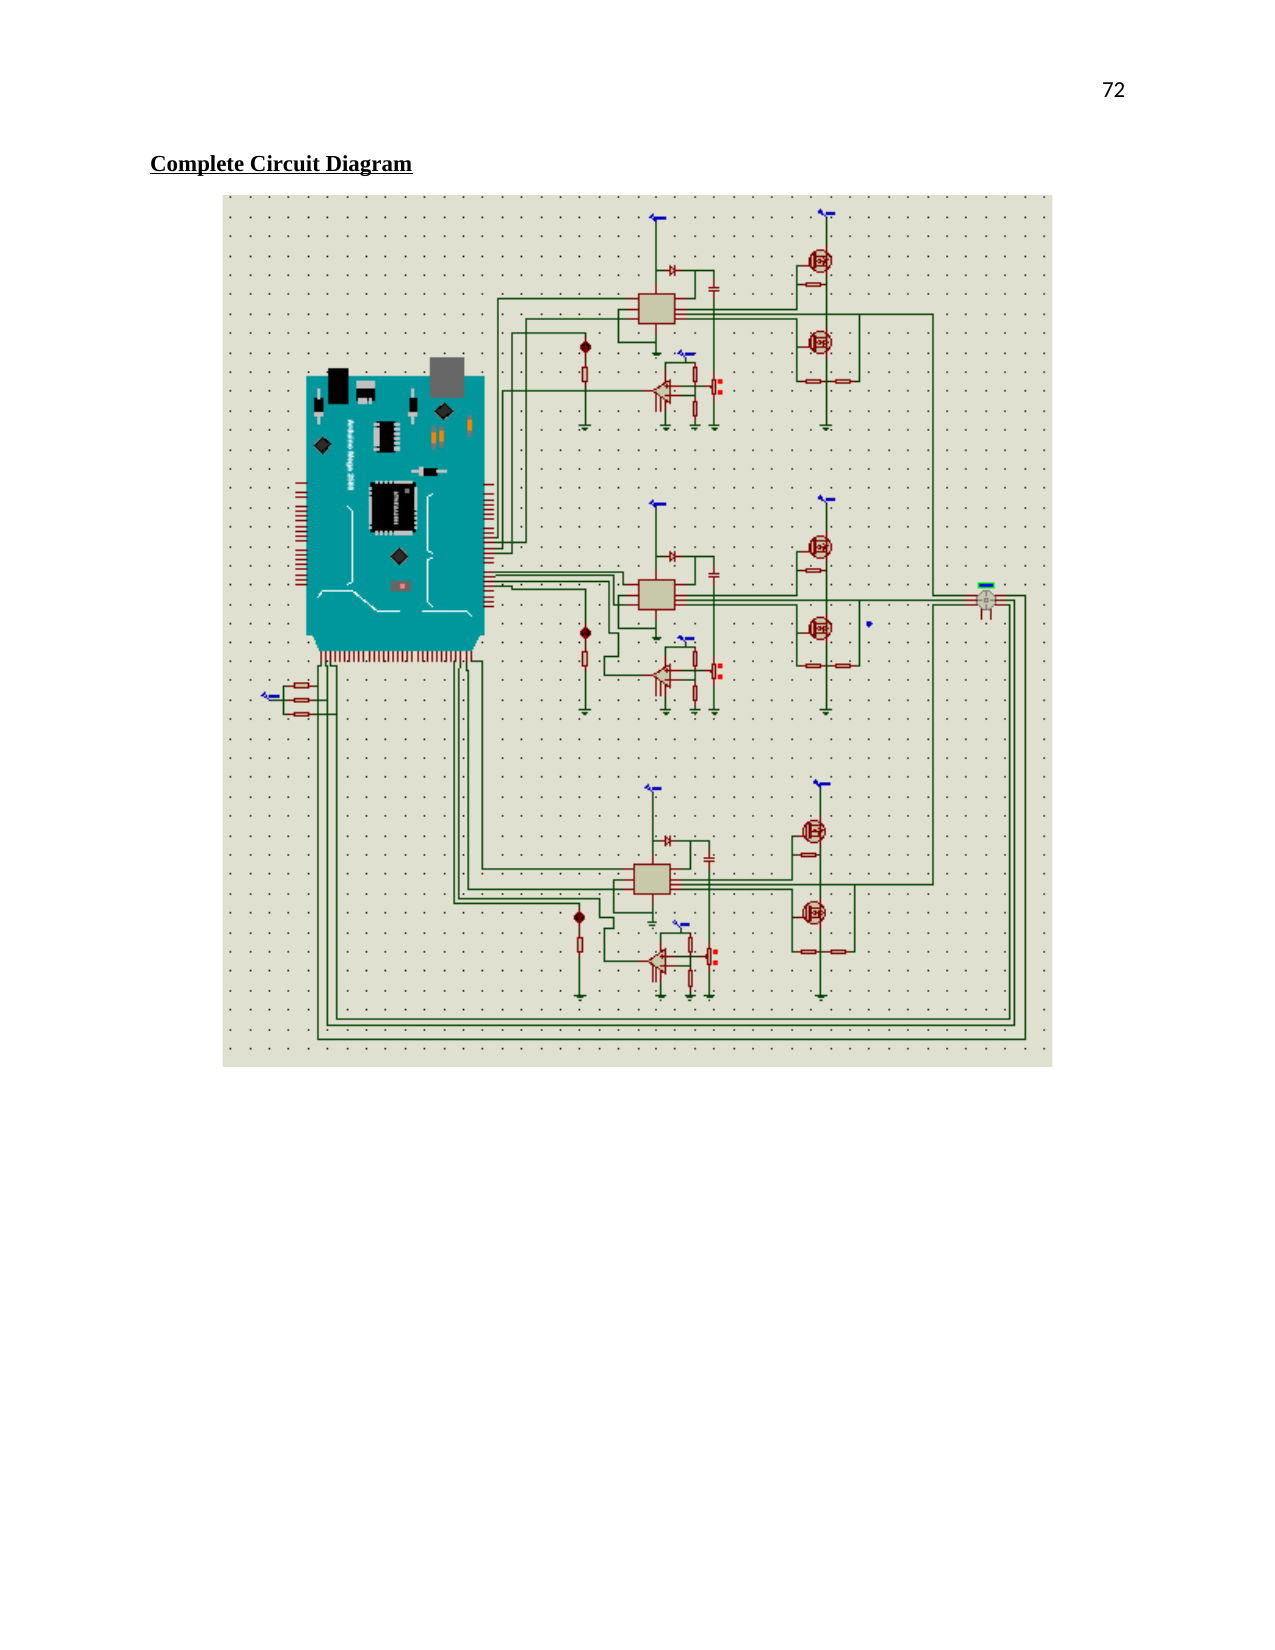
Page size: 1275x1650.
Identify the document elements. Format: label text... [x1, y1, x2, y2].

text Complete Circuit Diagram [150, 150, 1125, 176]
picture [222, 195, 1053, 1067]
